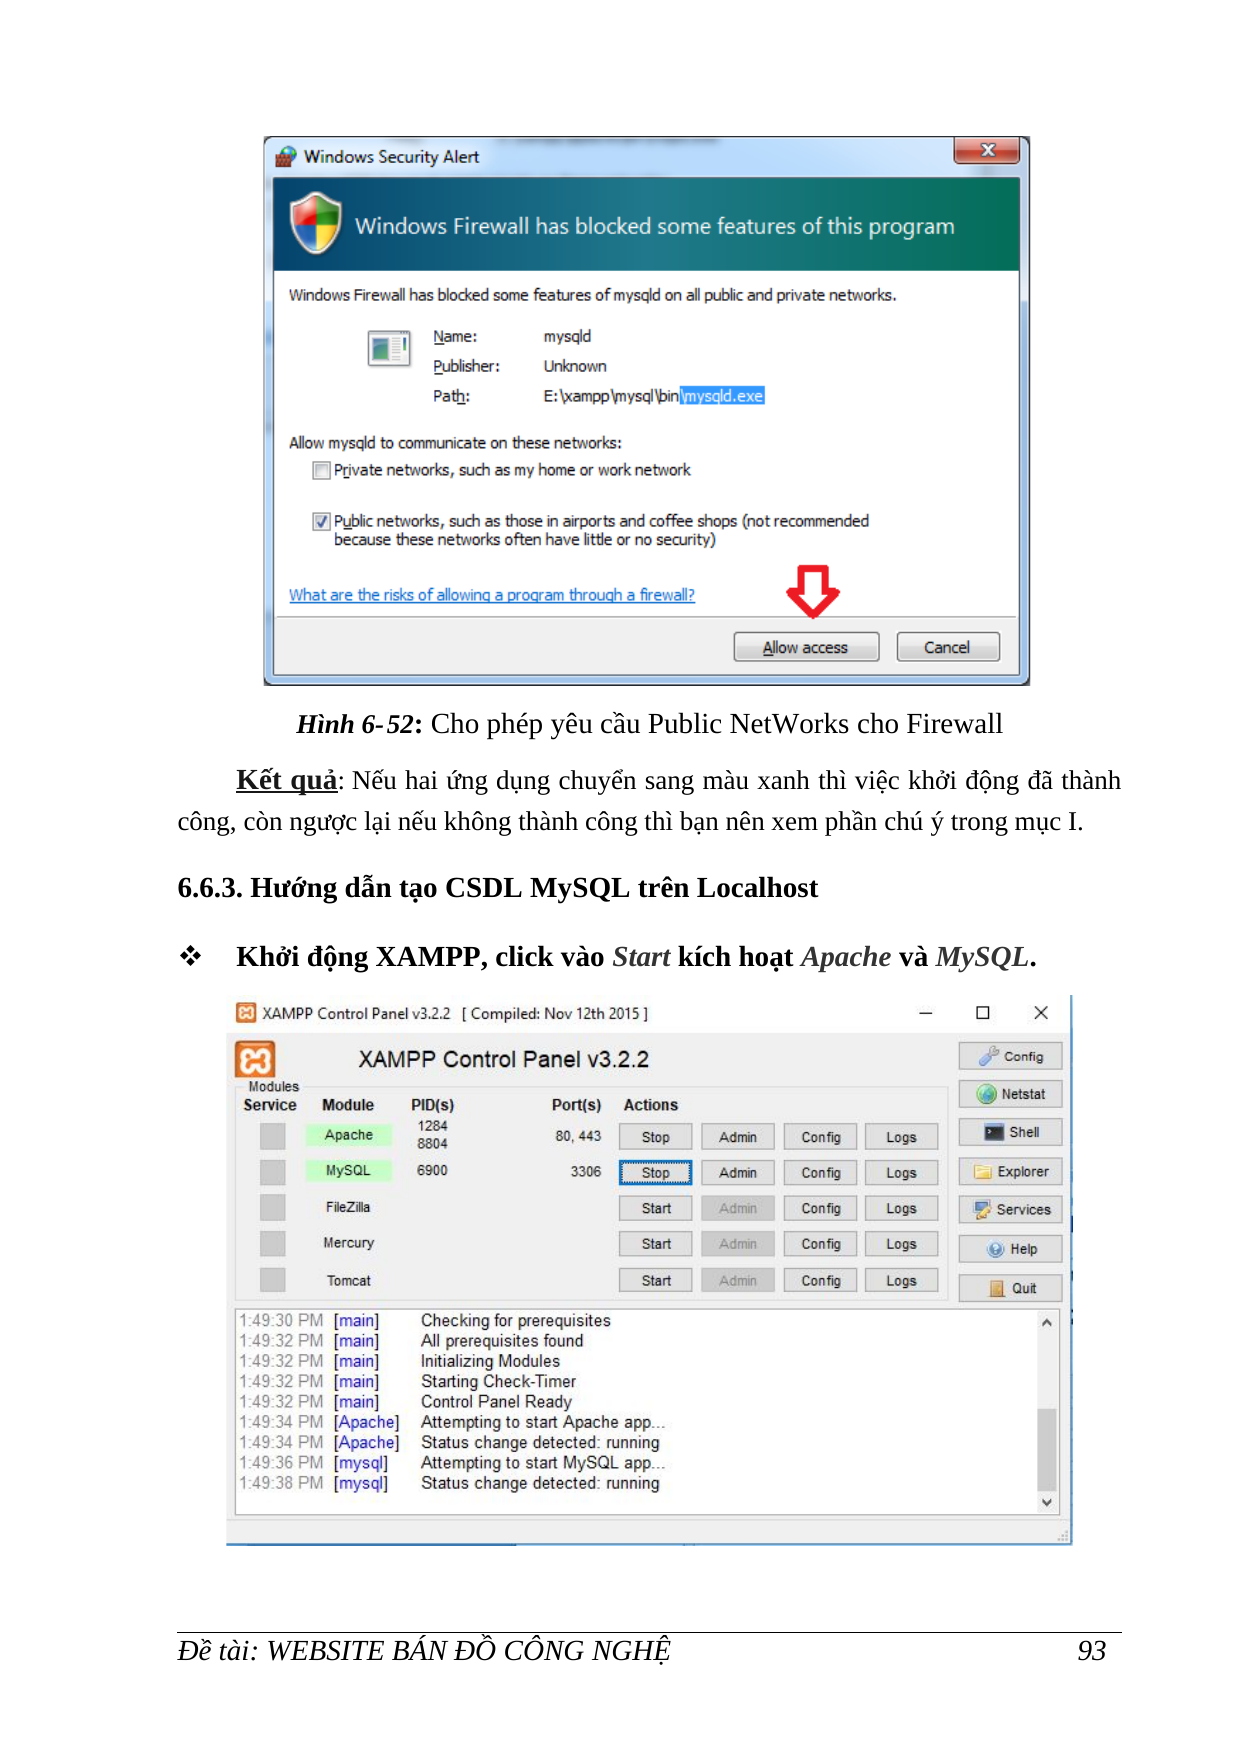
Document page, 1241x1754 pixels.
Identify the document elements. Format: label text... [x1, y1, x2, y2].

picture [263, 136, 1036, 686]
text Khởi động XAMPP, click vào Start kích hoạt Apache và MySQL. [177, 939, 1122, 973]
subtitle Hướng dẫn tạo CSDL MySQL trên Localhost [177, 870, 1122, 904]
text Kết quả: Nếu hai ứng dụng chuyển sang màu xanh thì việc khởi động đã thành công, còn ngược lại nếu không thành công thì bạn nên xem phần chú ý trong mục I. [177, 762, 1122, 836]
picture [226, 995, 1073, 1546]
